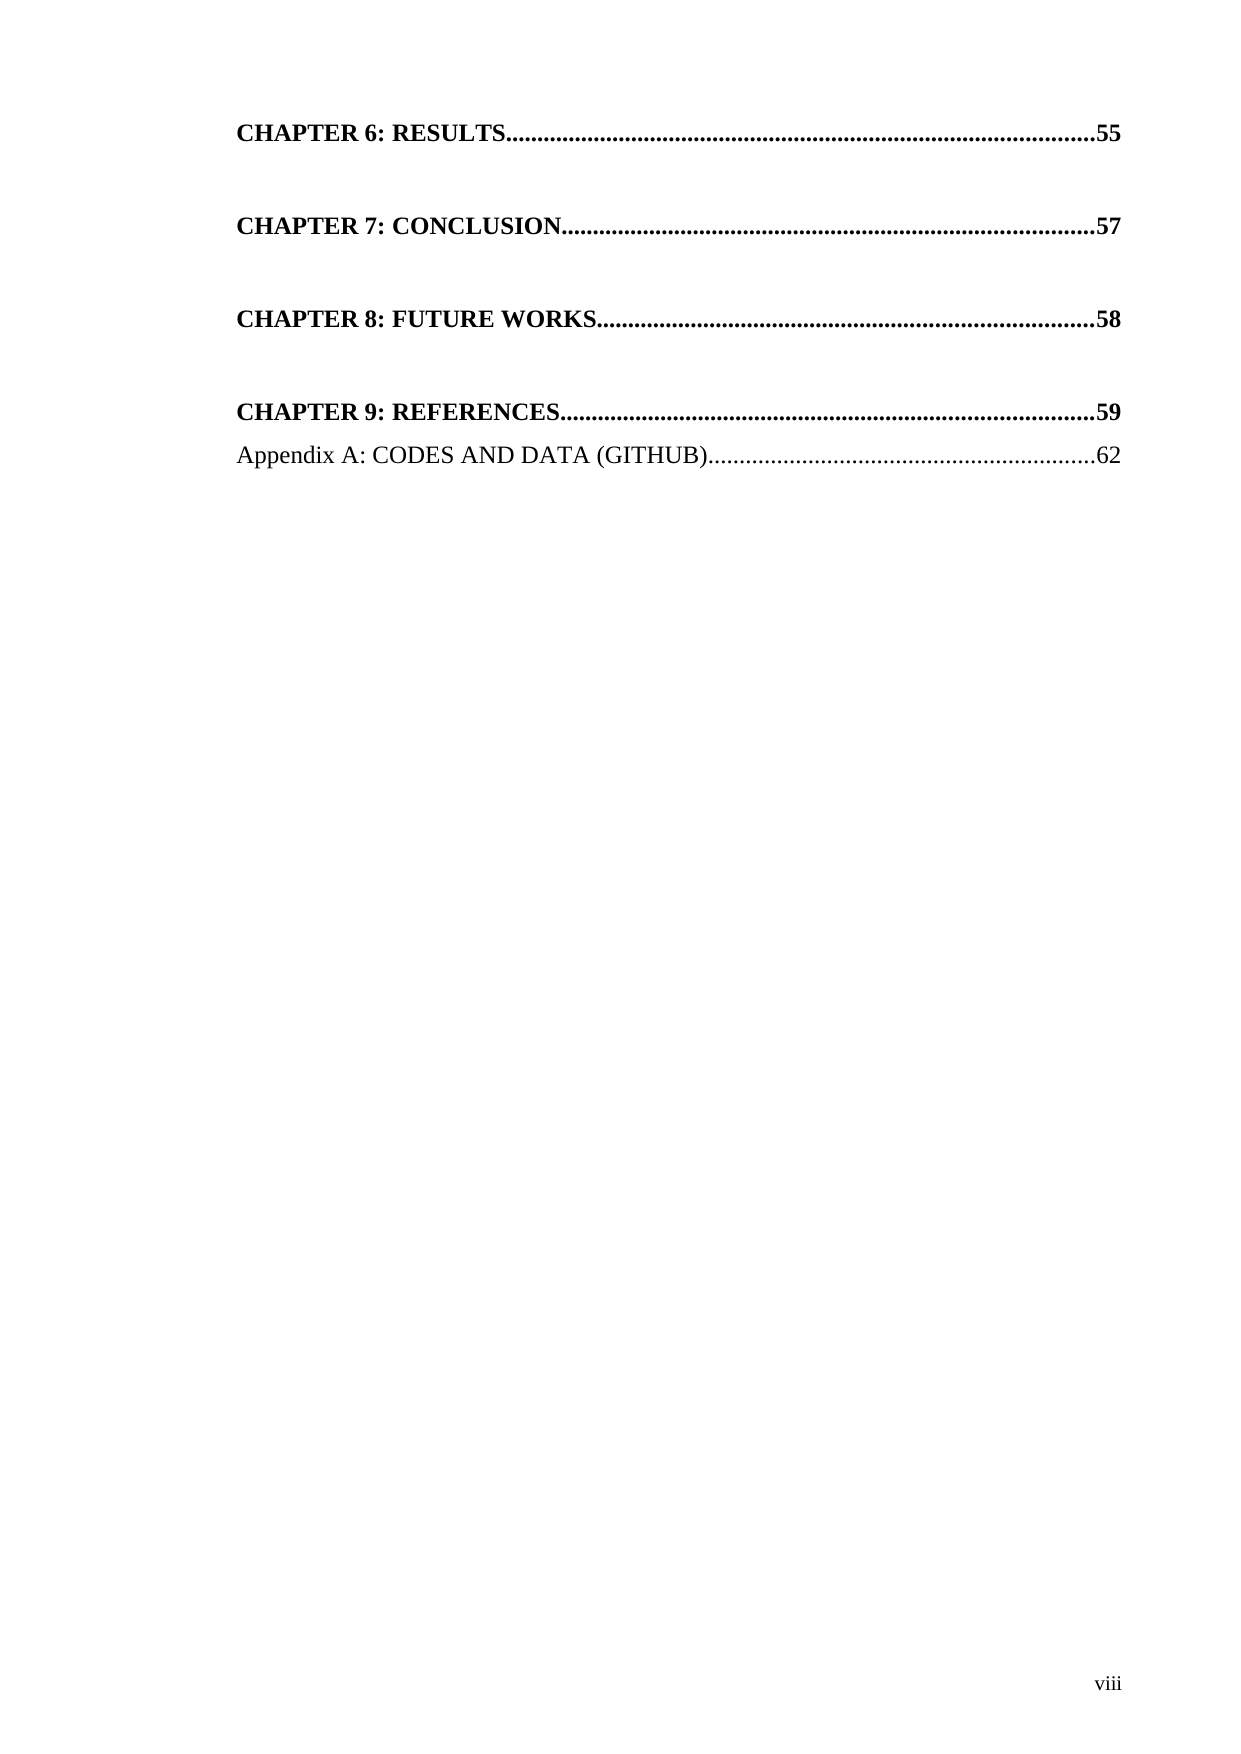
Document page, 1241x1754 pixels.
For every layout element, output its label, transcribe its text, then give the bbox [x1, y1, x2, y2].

text CHAPTER 8: Future Works 58 [236, 304, 1122, 333]
text CHAPTER 7: CONCLUSION 57 [236, 211, 1122, 240]
text Appendix A: CODES AND DATA (GITHUB) 62 [236, 441, 1122, 469]
text CHAPTER 9: References 59 [236, 397, 1122, 426]
text CHAPTER 6: RESULTS 55 [236, 118, 1122, 147]
